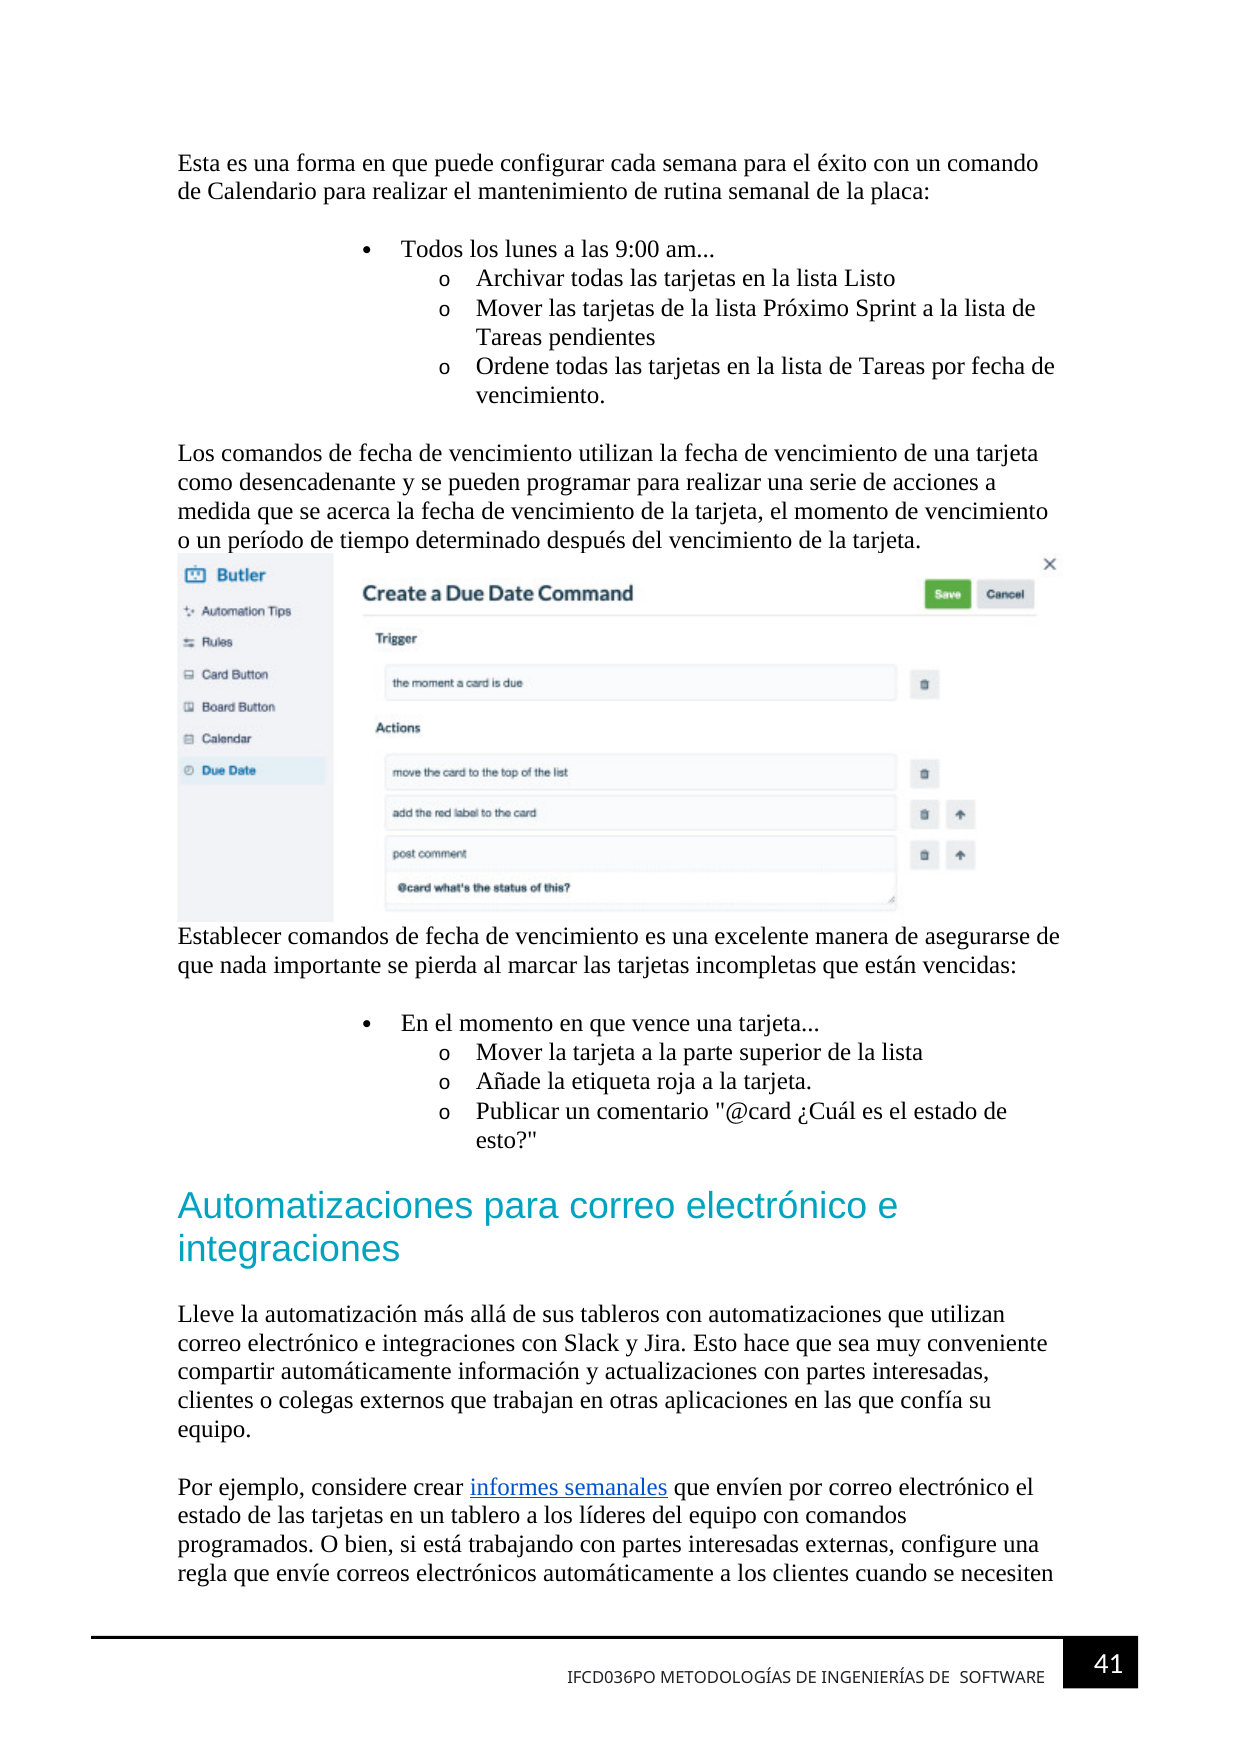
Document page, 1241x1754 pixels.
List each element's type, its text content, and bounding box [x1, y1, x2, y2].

list Añade la etiqueta roja a la tarjeta. [438, 1066, 1063, 1096]
list Mover las tarjetas de la lista Próximo Sprint a la lista de Tareas pendientes [438, 293, 1063, 351]
text Esta es una forma en que puede configurar cada semana para el éxito con un comando de Calendario para realizar el mantenimiento de rutina semanal de la placa: [177, 148, 1063, 205]
list Publicar un comentario "@card ¿Cuál es el estado de esto?" [438, 1096, 1063, 1154]
text Automatizaciones para correo electrónico e integraciones [177, 1183, 1063, 1270]
picture [177, 553, 1063, 922]
list Mover la tarjeta a la parte superior de la lista [438, 1037, 1063, 1066]
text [177, 1472, 1063, 1587]
text Los comandos de fecha de vencimiento utilizan la fecha de vencimiento de una tarjeta como desencadenante y se pueden programar para realizar una serie de acciones a medida que se acerca la fecha de vencimiento de la tarjeta, el momento de vencimiento o un período de tiempo determinado después del vencimiento de la tarjeta. [177, 438, 1063, 553]
text Establecer comandos de fecha de vencimiento es una excelente manera de asegurarse de que nada importante se pierda al marcar las tarjetas incompletas que están vencidas: [177, 922, 1063, 979]
list Ordene todas las tarjetas en la lista de Tareas por fecha de vencimiento. [438, 351, 1063, 409]
list En el momento en que vence una tarjeta... [363, 1008, 1063, 1037]
list Todos los lunes a las 9:00 am... [363, 234, 1063, 263]
text Lleve la automatización más allá de sus tableros con automatizaciones que utilizan correo electrónico e integraciones con Slack y Jira. Esto hace que sea muy conveniente compartir automáticamente información y actualizaciones con partes interesadas, clientes o colegas externos que trabajan en otras aplicaciones en las que confía su equipo. [177, 1299, 1063, 1443]
list Archivar todas las tarjetas en la lista Listo [438, 263, 1063, 293]
